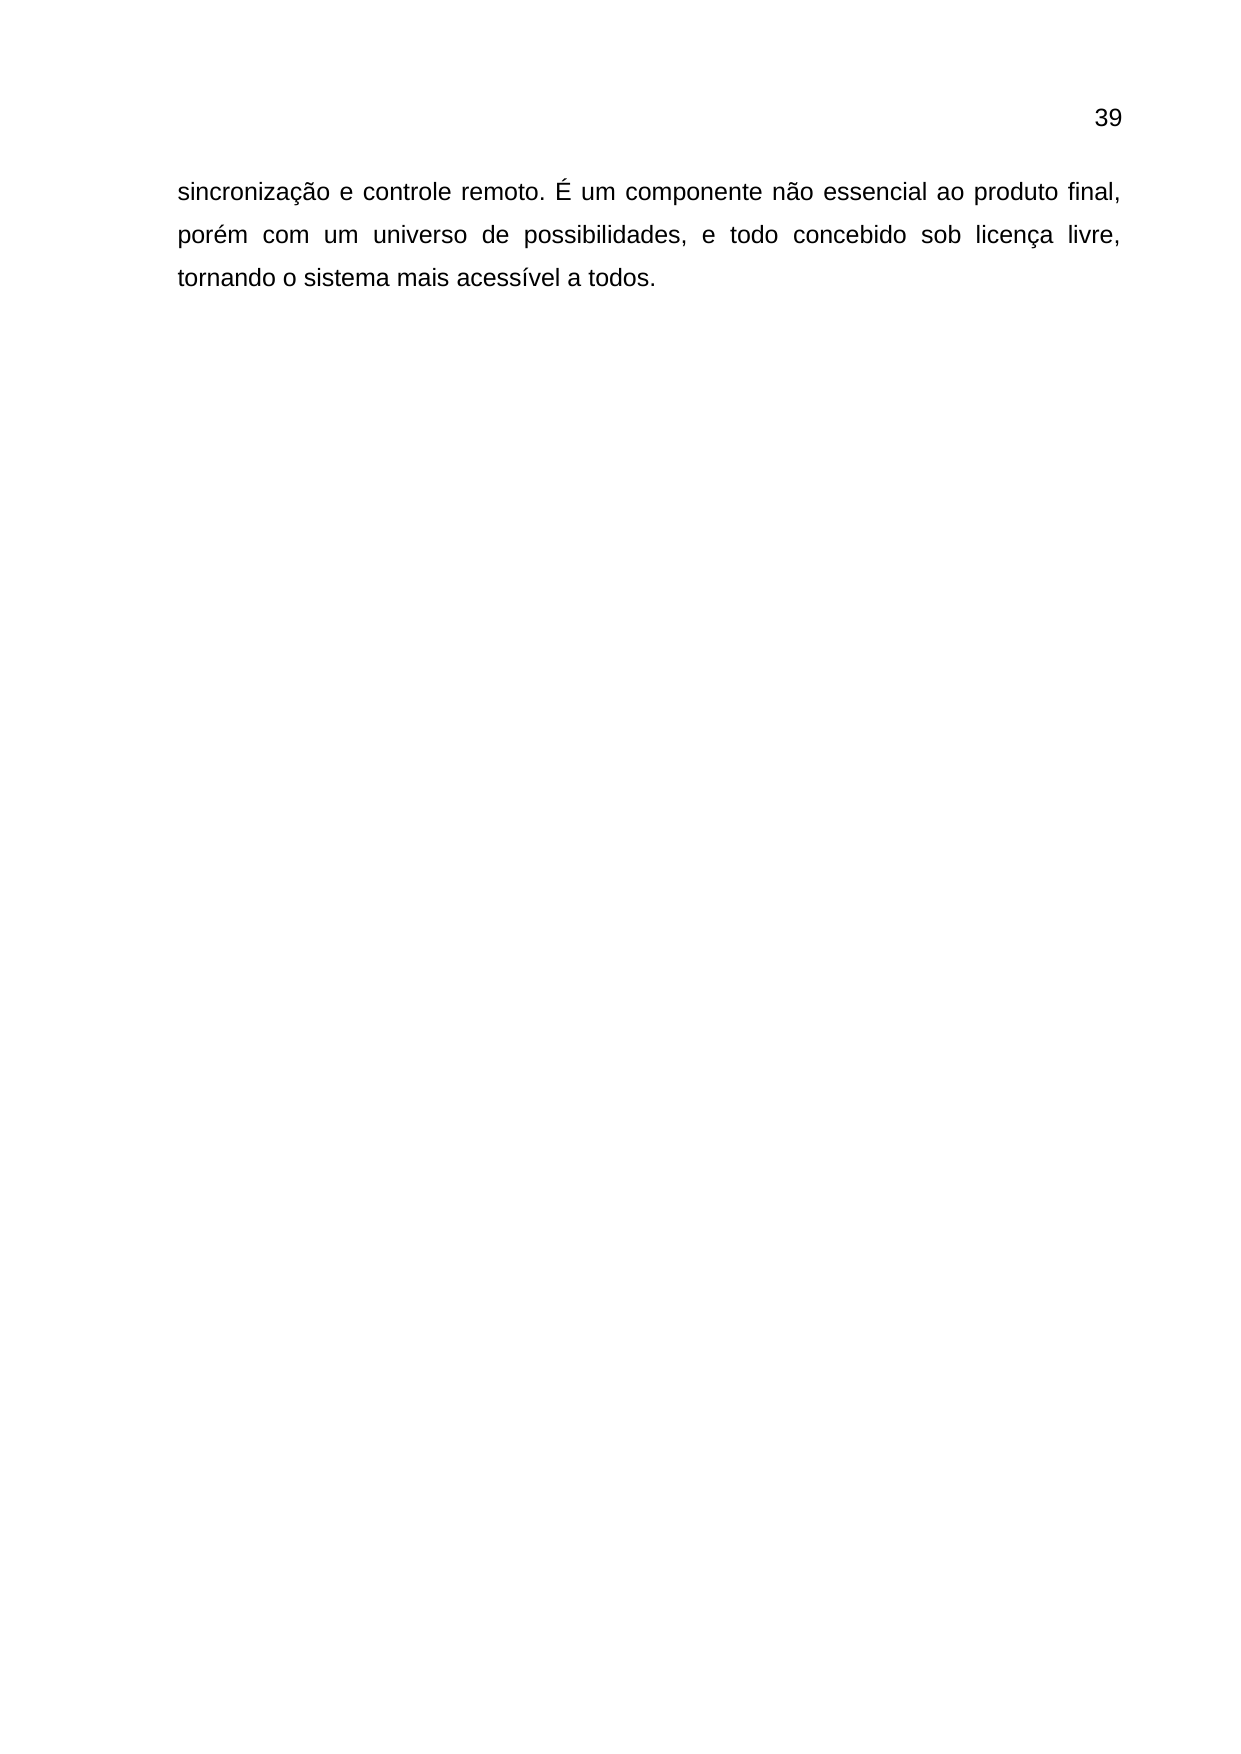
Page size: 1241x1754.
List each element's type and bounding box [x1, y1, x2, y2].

text [177, 177, 1122, 292]
